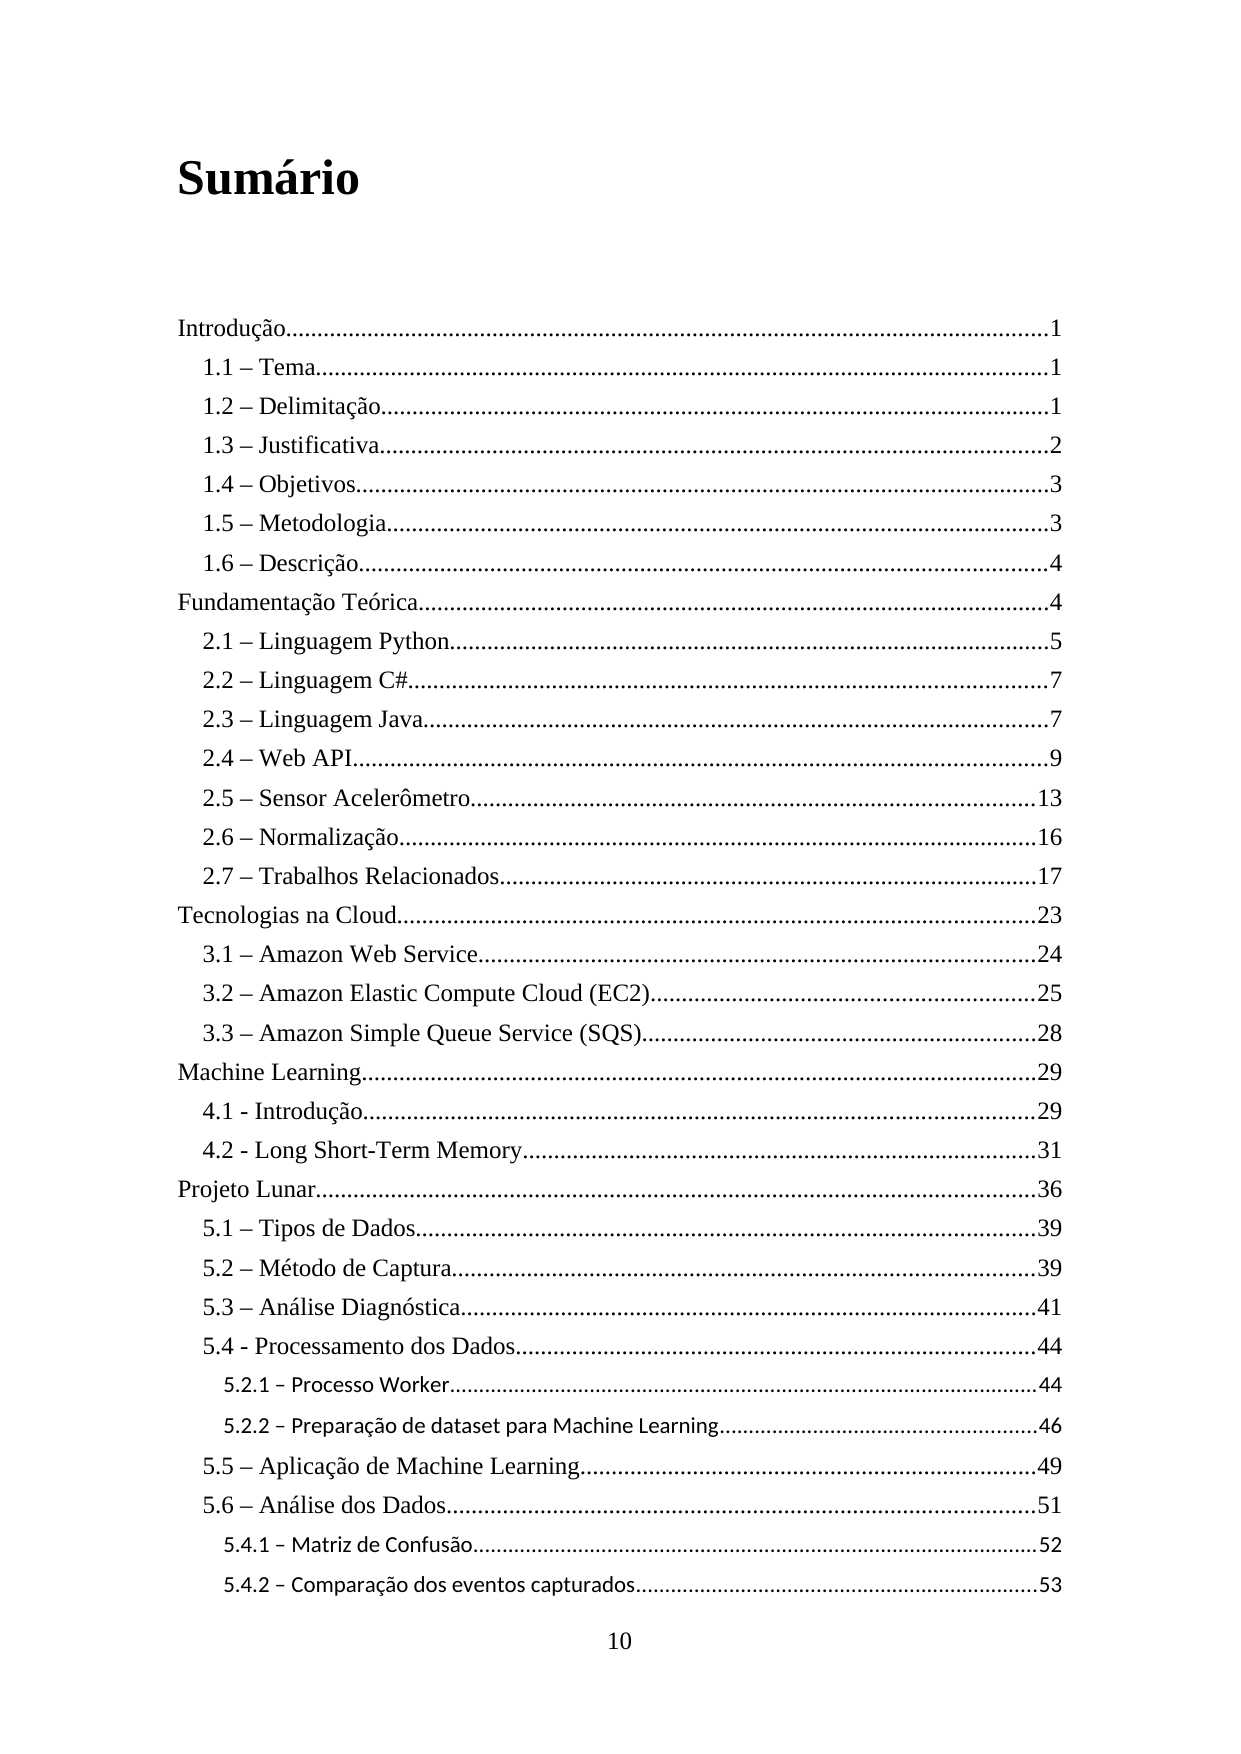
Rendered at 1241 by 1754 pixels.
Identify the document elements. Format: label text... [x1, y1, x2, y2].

text Sumário [177, 148, 1063, 205]
